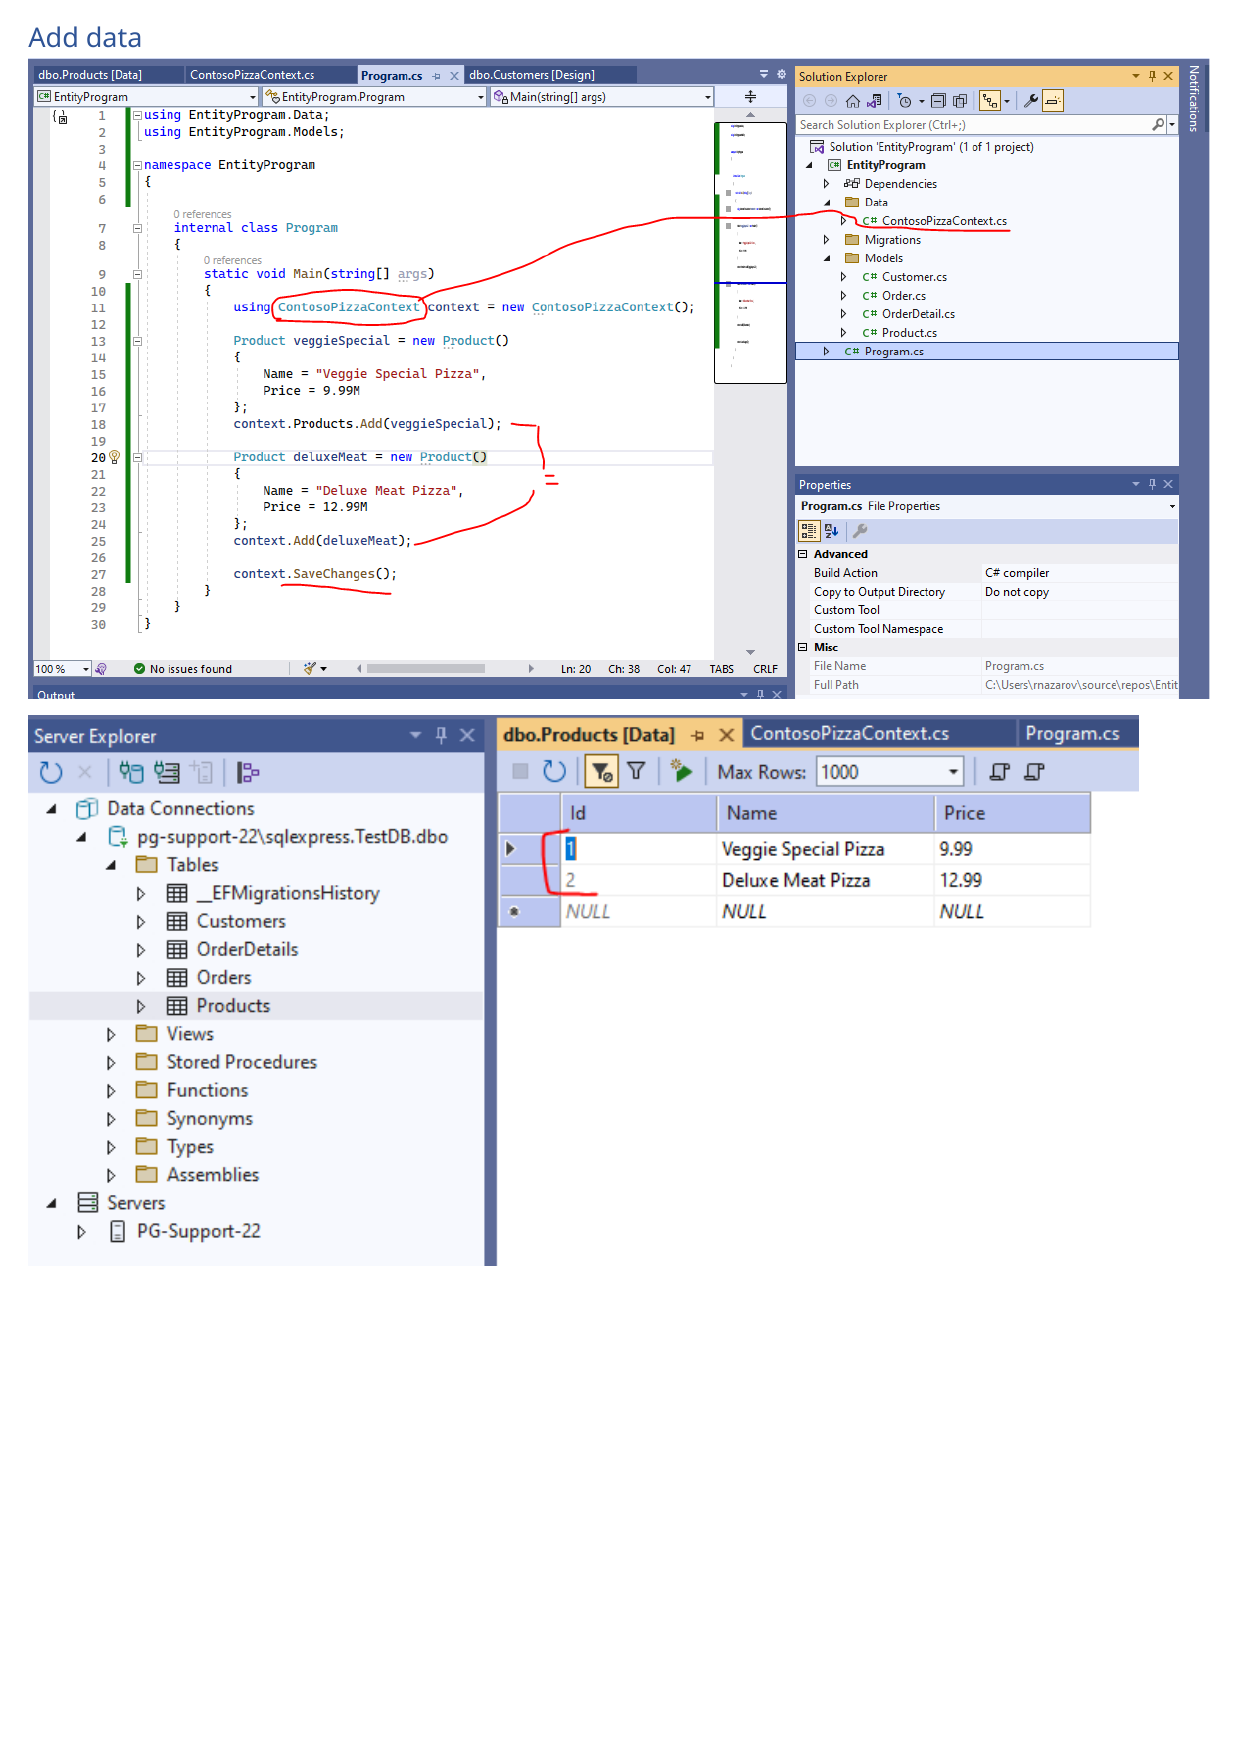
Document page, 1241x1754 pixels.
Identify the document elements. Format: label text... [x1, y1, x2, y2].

picture [28, 58, 1210, 699]
subtitle Add data [28, 19, 1219, 56]
picture [28, 715, 1139, 1266]
